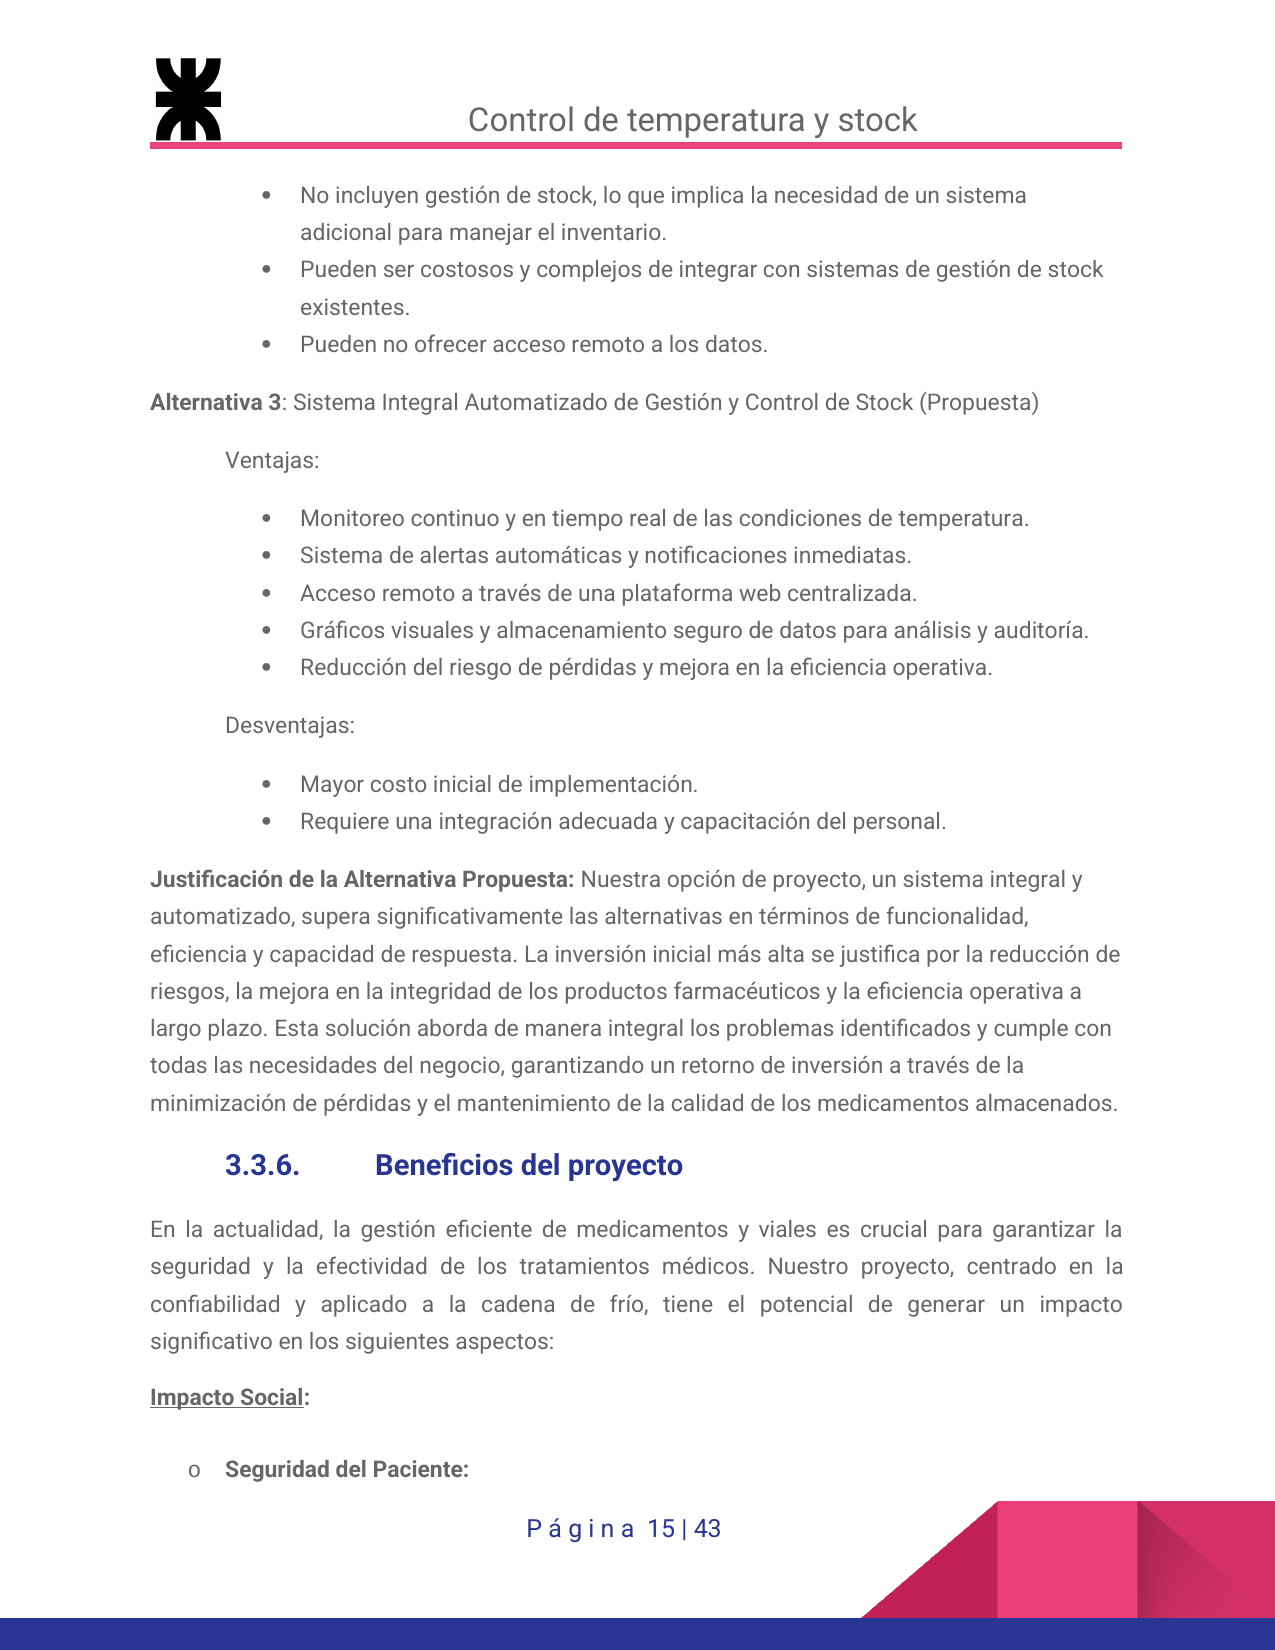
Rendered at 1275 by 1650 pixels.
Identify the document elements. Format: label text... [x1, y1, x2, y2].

list Monitoreo continuo y en tiempo real de las condiciones de temperatura. [262, 505, 1125, 532]
text Justificación de la Alternativa Propuesta: Nuestra opción de proyecto, un sistema integral y automatizado, supera significativamente las alternativas en términos de funcionalidad, eficiencia y capacidad de respuesta. La inversión inicial más alta se justifica por la reducción de riesgos, la mejora en la integridad de los productos farmacéuticos y la eficiencia operativa a largo plazo. Esta solución aborda de manera integral los problemas identificados y cumple con todas las necesidades del negocio, garantizando un retorno de inversión a través de la minimización de pérdidas y el mantenimiento de la calidad de los medicamentos almacenados. [150, 866, 1125, 1117]
list Pueden no ofrecer acceso remoto a los datos. [262, 331, 1125, 358]
list Requiere una integración adecuada y capacitación del personal. [262, 808, 1125, 835]
subtitle Beneficios del proyecto [225, 1148, 1125, 1182]
list Acceso remoto a través de una plataforma web centralizada. [262, 580, 1125, 607]
list Pueden ser costosos y complejos de integrar con sistemas de gestión de stock existentes. [262, 256, 1125, 321]
list No incluyen gestión de stock, lo que implica la necesidad de un sistema adicional para manejar el inventario. [262, 144, 1125, 246]
picture [150, 57, 1122, 149]
text Impacto Social: [150, 1384, 1125, 1411]
list Seguridad del Paciente: [187, 1457, 1125, 1485]
text En la actualidad, la gestión eficiente de medicamentos y viales es crucial para garantizar la seguridad y la efectividad de los tratamientos médicos. Nuestro proyecto, centrado en la confiabilidad y aplicado a la cadena de frío, tiene el potencial de generar un impacto significativo en los siguientes aspectos: [150, 1216, 1125, 1355]
text Ventajas: [225, 447, 1125, 474]
list Reducción del riesgo de pérdidas y mejora en la eficiencia operativa. [262, 654, 1125, 681]
list Gráficos visuales y almacenamiento seguro de datos para análisis y auditoría. [262, 617, 1125, 644]
list Sistema de alertas automáticas y notificaciones inmediatas. [262, 543, 1125, 569]
list Mayor costo inicial de implementación. [262, 771, 1125, 798]
text Alternativa 3: Sistema Integral Automatizado de Gestión y Control de Stock (Propuesta) [150, 389, 1125, 416]
text Desventajas: [225, 713, 1125, 739]
picture [0, 1500, 1275, 1650]
